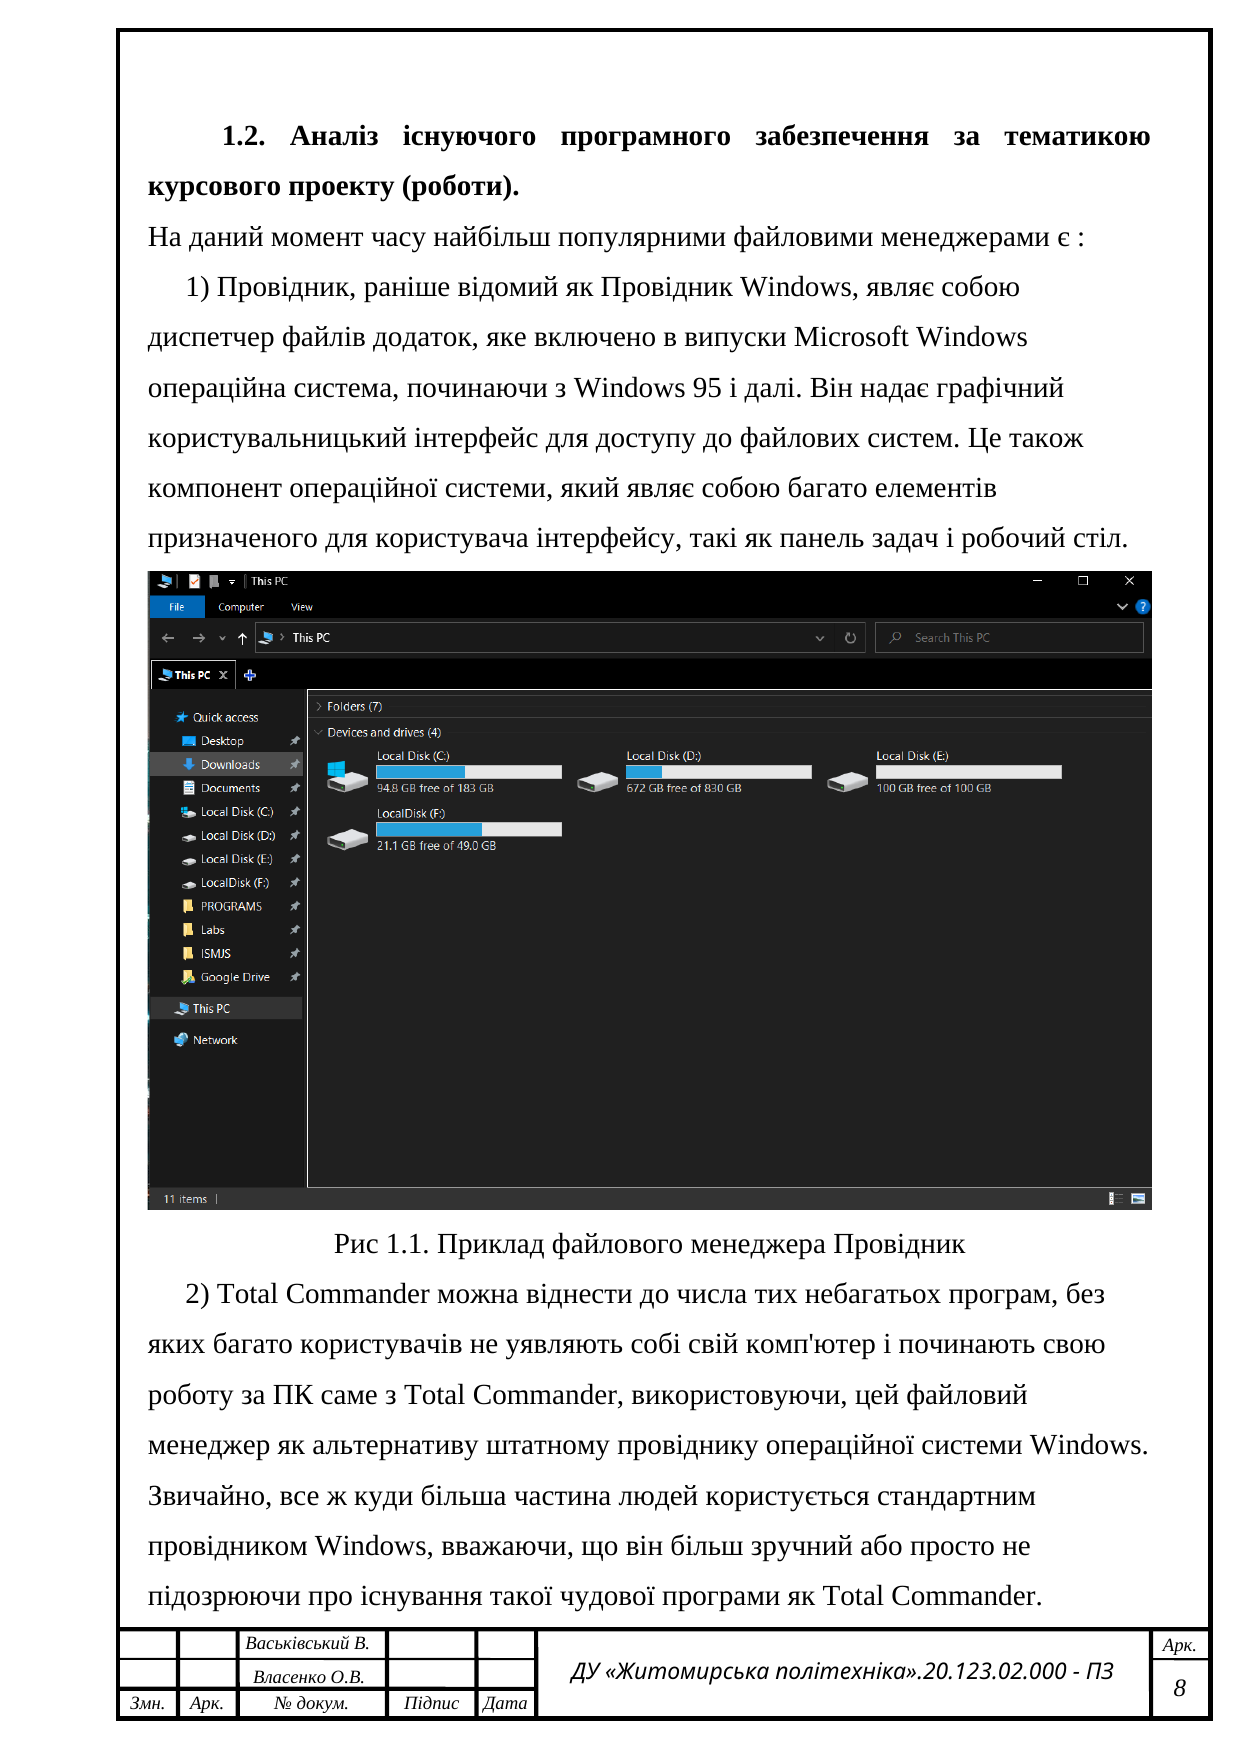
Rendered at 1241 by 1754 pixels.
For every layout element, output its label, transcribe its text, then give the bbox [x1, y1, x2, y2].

text 2) Total Commander можна віднести до числа тих небагатьох програм, без яких багато користувачів не уявляють собі свій комп'ютер і починають свою роботу за ПК саме з Total Commander, використовуючи, цей файловий менеджер як альтернативу штатному провіднику операційної системи Windows. Звичайно, все ж куди більша частина людей користується стандартним провідником Windows, вважаючи, що він більш зручний або просто не підозрюючи про існування такої чудової програми як Total Commander. [148, 1276, 1152, 1612]
picture [147, 571, 1152, 1210]
text 1) Провідник, раніше відомий як Провідник Windows, являє собою диспетчер файлів додаток, яке включено в випуски Microsoft Windows операційна система, починаючи з Windows 95 і далі. Він надає графічний користувальницький інтерфейс для доступу до файлових систем. Це також компонент операційної системи, який являє собою багато елементів призначеного для користувача інтерфейсу, такі як панель задач і робочий стіл. [148, 269, 1152, 554]
text 1.2. Аналіз існуючого програмного забезпечення за тематикою курсового проекту (роботи). [148, 118, 1152, 202]
text На даний момент часу найбільш популярними файловими менеджерами є : [148, 219, 1152, 252]
text Рис 1.1. Приклад файлового менеджера Провідник [148, 1226, 1152, 1259]
